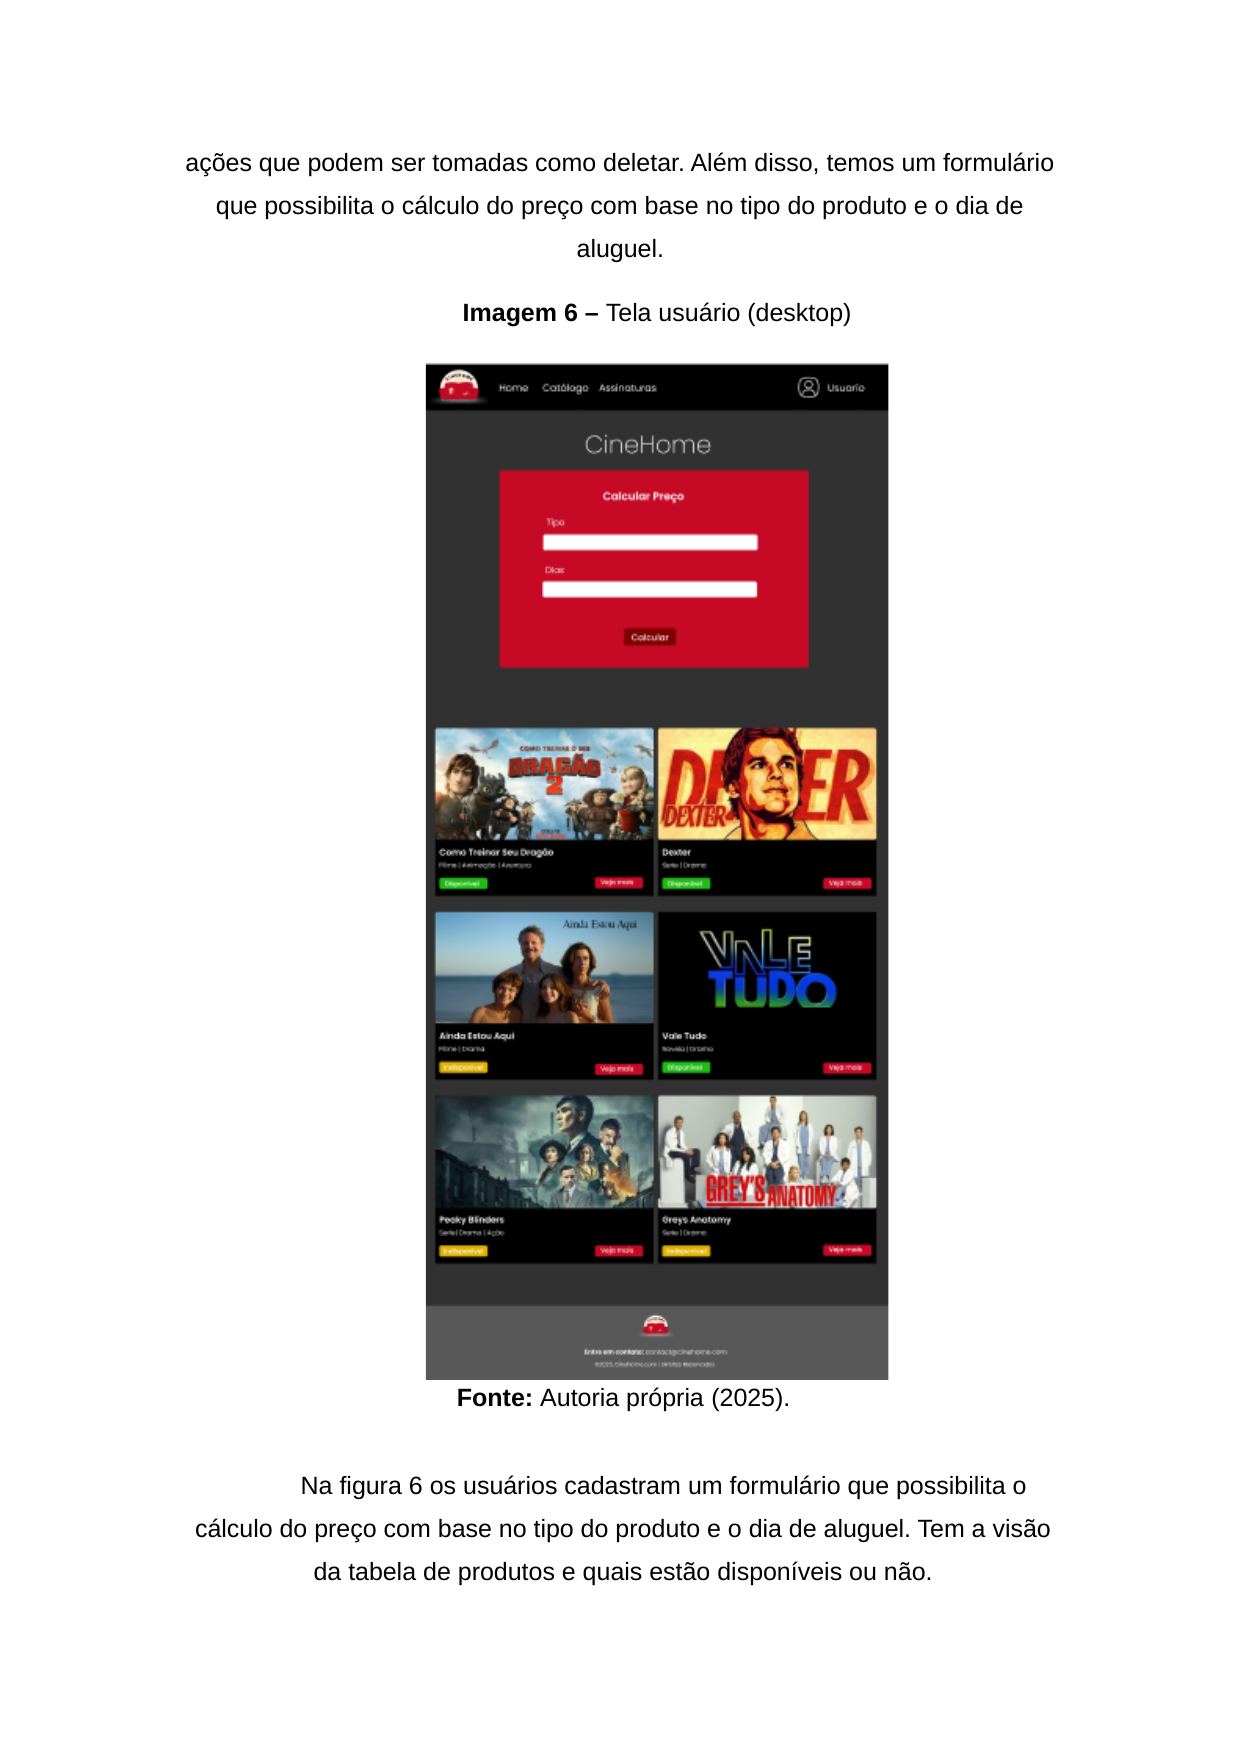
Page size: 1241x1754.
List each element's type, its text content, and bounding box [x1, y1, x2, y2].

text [177, 148, 1063, 263]
text Na figura 6 os usuários cadastram um formulário que possibilita o cálculo do preço com base no tipo do produto e o dia de aluguel. Tem a visão da tabela de produtos e quais estão disponíveis ou não. [184, 1471, 1063, 1586]
text Imagem 6 – Tela usuário (desktop) [251, 298, 1063, 327]
text Fonte: Autoria própria (2025). [184, 1383, 1063, 1412]
picture [425, 362, 889, 1380]
